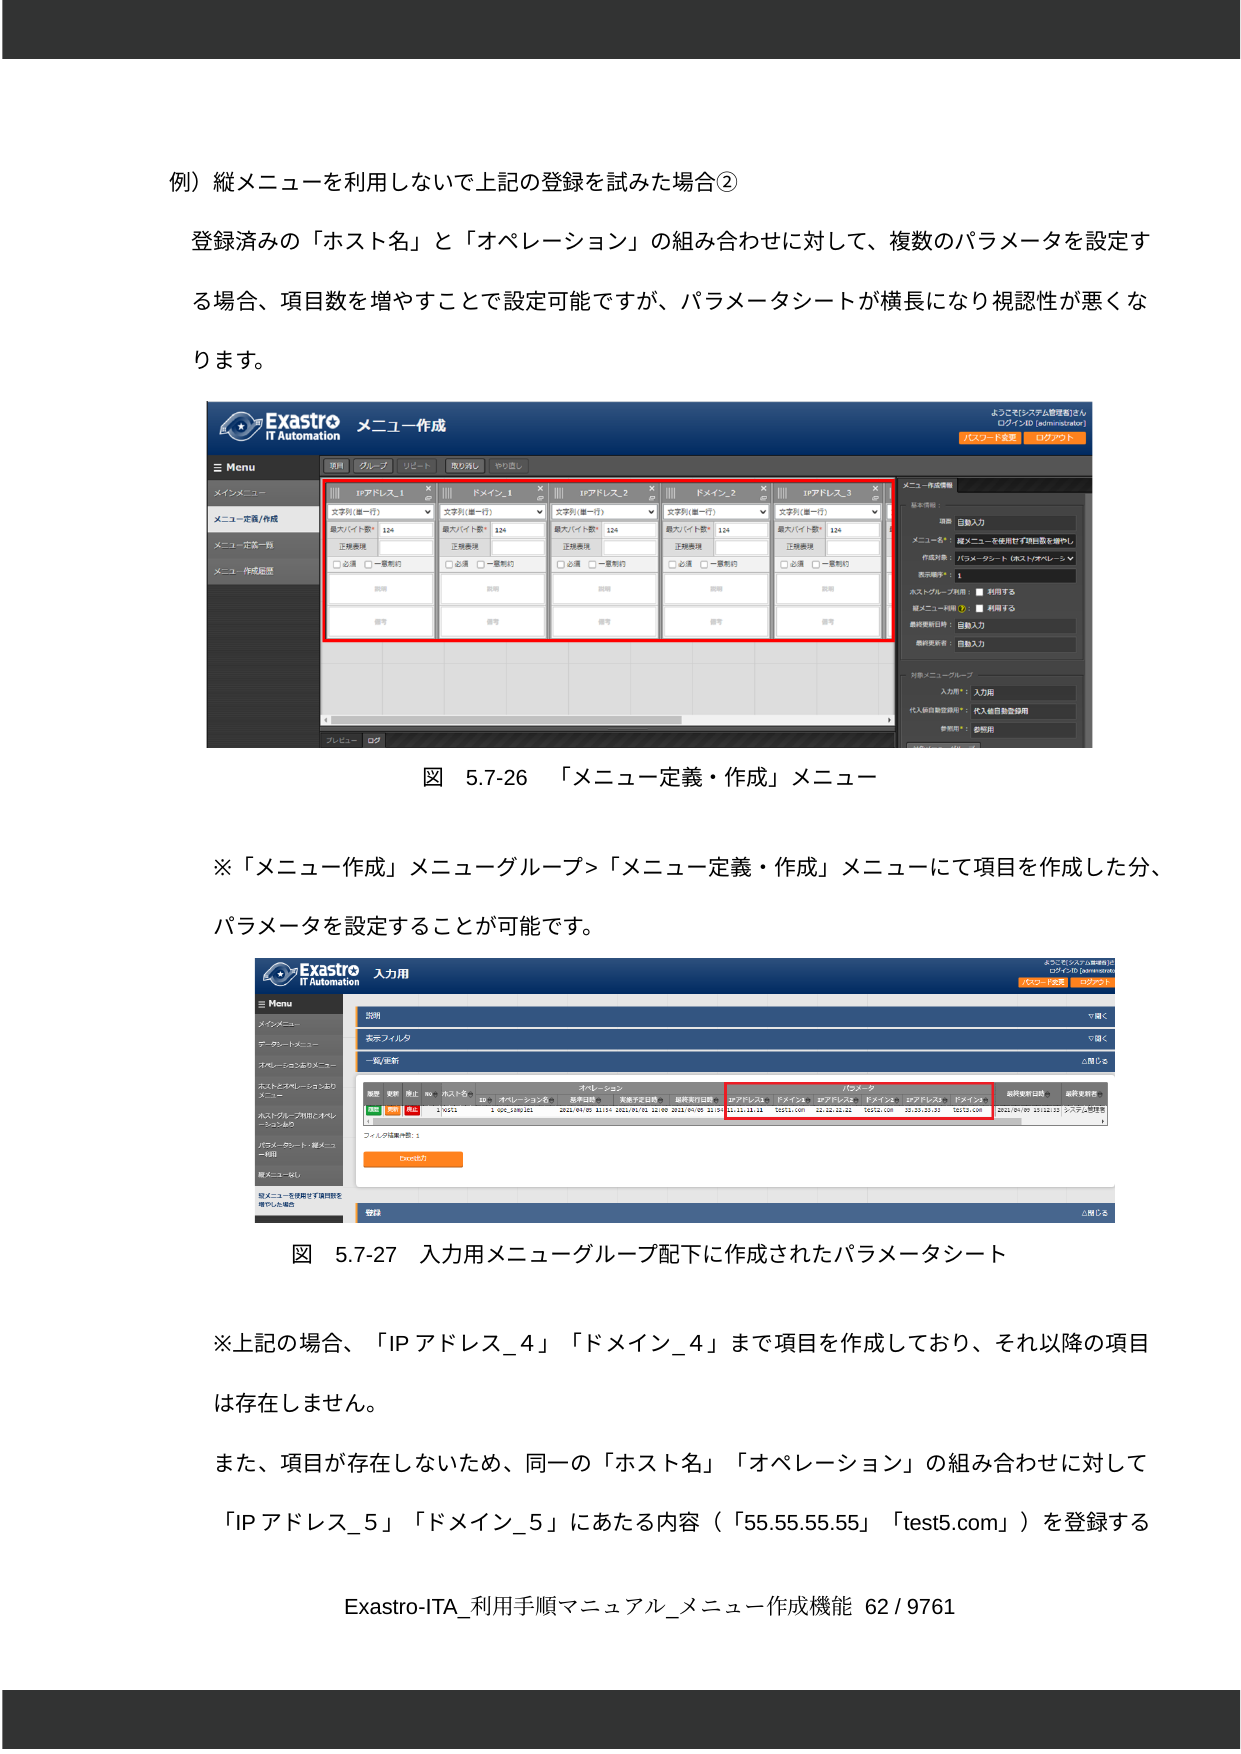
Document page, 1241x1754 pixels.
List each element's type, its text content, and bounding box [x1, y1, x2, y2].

picture [206, 401, 1093, 748]
text 図 5.7-26 「メニュー定義・作成」メニュー [148, 746, 1152, 806]
picture [2, 0, 1241, 59]
text 登録済みの「ホスト名」と「オペレーション」の組み合わせに対して、複数のパラメータを設定する場合、項目数を増やすことで設定可能ですが、パラメータシートが横長になり視認性が悪くなります。 [191, 210, 1152, 389]
text 例）縦メニューを利用しないで上記の登録を試みた場合② [169, 151, 1152, 210]
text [213, 1432, 1152, 1551]
text ※「メニュー作成」メニューグループ>「メニュー定義・作成」メニューにて項目を作成した分、パラメータを設定することが可能です。 [213, 836, 1152, 955]
text 図 5.7-27 入力用メニューグループ配下に作成されたパラメータシート [148, 1223, 1152, 1283]
picture [2, 1690, 1241, 1749]
picture [254, 958, 1115, 1223]
text ※上記の場合、「IPアドレス_４」「ドメイン_４」まで項目を作成しており、それ以降の項目は存在しません。 [213, 1312, 1152, 1432]
